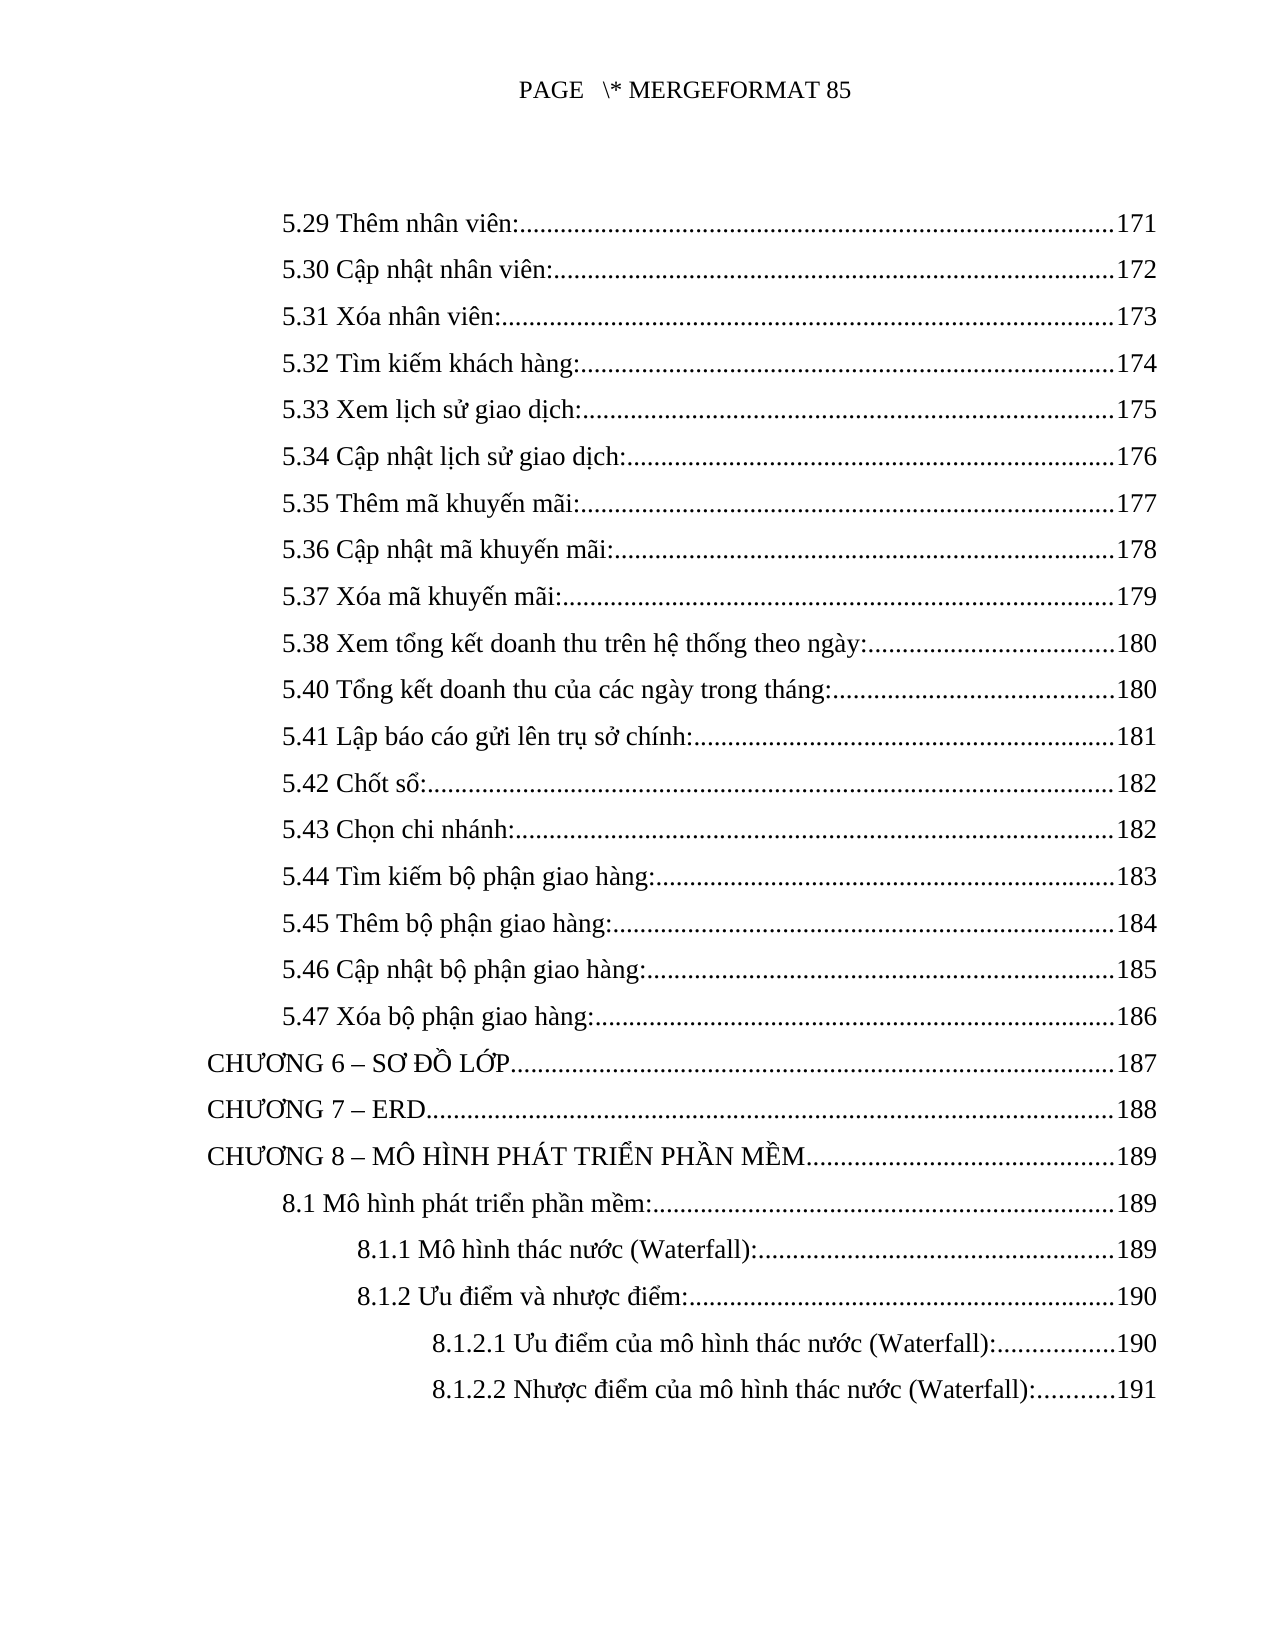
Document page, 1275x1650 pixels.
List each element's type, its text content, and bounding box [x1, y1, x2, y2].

text 5.34 Cập nhật lịch sử giao dịch: 176 [282, 440, 1157, 471]
text 8.1.2 Ưu điểm và nhược điểm: 190 [357, 1280, 1157, 1311]
text 8.1.1 Mô hình thác nước (Waterfall): 189 [357, 1233, 1157, 1264]
text 5.40 Tổng kết doanh thu của các ngày trong tháng: 180 [282, 673, 1157, 704]
text 5.32 Tìm kiếm khách hàng: 174 [282, 347, 1157, 378]
text CHƯƠNG 6 – SƠ ĐỒ LỚP 187 [207, 1047, 1157, 1078]
text CHƯƠNG 8 – MÔ HÌNH PHÁT TRIỂN PHẦN MỀM 189 [207, 1140, 1157, 1171]
text 5.37 Xóa mã khuyến mãi: 179 [282, 580, 1157, 611]
text 5.43 Chọn chi nhánh: 182 [282, 813, 1157, 844]
text 8.1 Mô hình phát triển phần mềm: 189 [282, 1187, 1157, 1218]
text 5.35 Thêm mã khuyến mãi: 177 [282, 487, 1157, 518]
text 8.1.2.2 Nhược điểm của mô hình thác nước (Waterfall): 191 [432, 1373, 1157, 1404]
text 5.41 Lập báo cáo gửi lên trụ sở chính: 181 [282, 720, 1157, 751]
text 5.36 Cập nhật mã khuyến mãi: 178 [282, 533, 1157, 564]
text 5.29 Thêm nhân viên: 171 [282, 207, 1157, 238]
text 5.33 Xem lịch sử giao dịch: 175 [282, 393, 1157, 424]
text 5.30 Cập nhật nhân viên: 172 [282, 253, 1157, 284]
text 5.44 Tìm kiếm bộ phận giao hàng: 183 [282, 860, 1157, 891]
text 5.38 Xem tổng kết doanh thu trên hệ thống theo ngày: 180 [282, 627, 1157, 658]
text 5.42 Chốt sổ: 182 [282, 767, 1157, 798]
text CHƯƠNG 7 – ERD 188 [207, 1093, 1157, 1124]
text 8.1.2.1 Ưu điểm của mô hình thác nước (Waterfall): 190 [432, 1327, 1157, 1358]
text 5.31 Xóa nhân viên: 173 [282, 300, 1157, 331]
text 5.46 Cập nhật bộ phận giao hàng: 185 [282, 953, 1157, 984]
text 5.47 Xóa bộ phận giao hàng: 186 [282, 1000, 1157, 1031]
text 5.45 Thêm bộ phận giao hàng: 184 [282, 907, 1157, 938]
